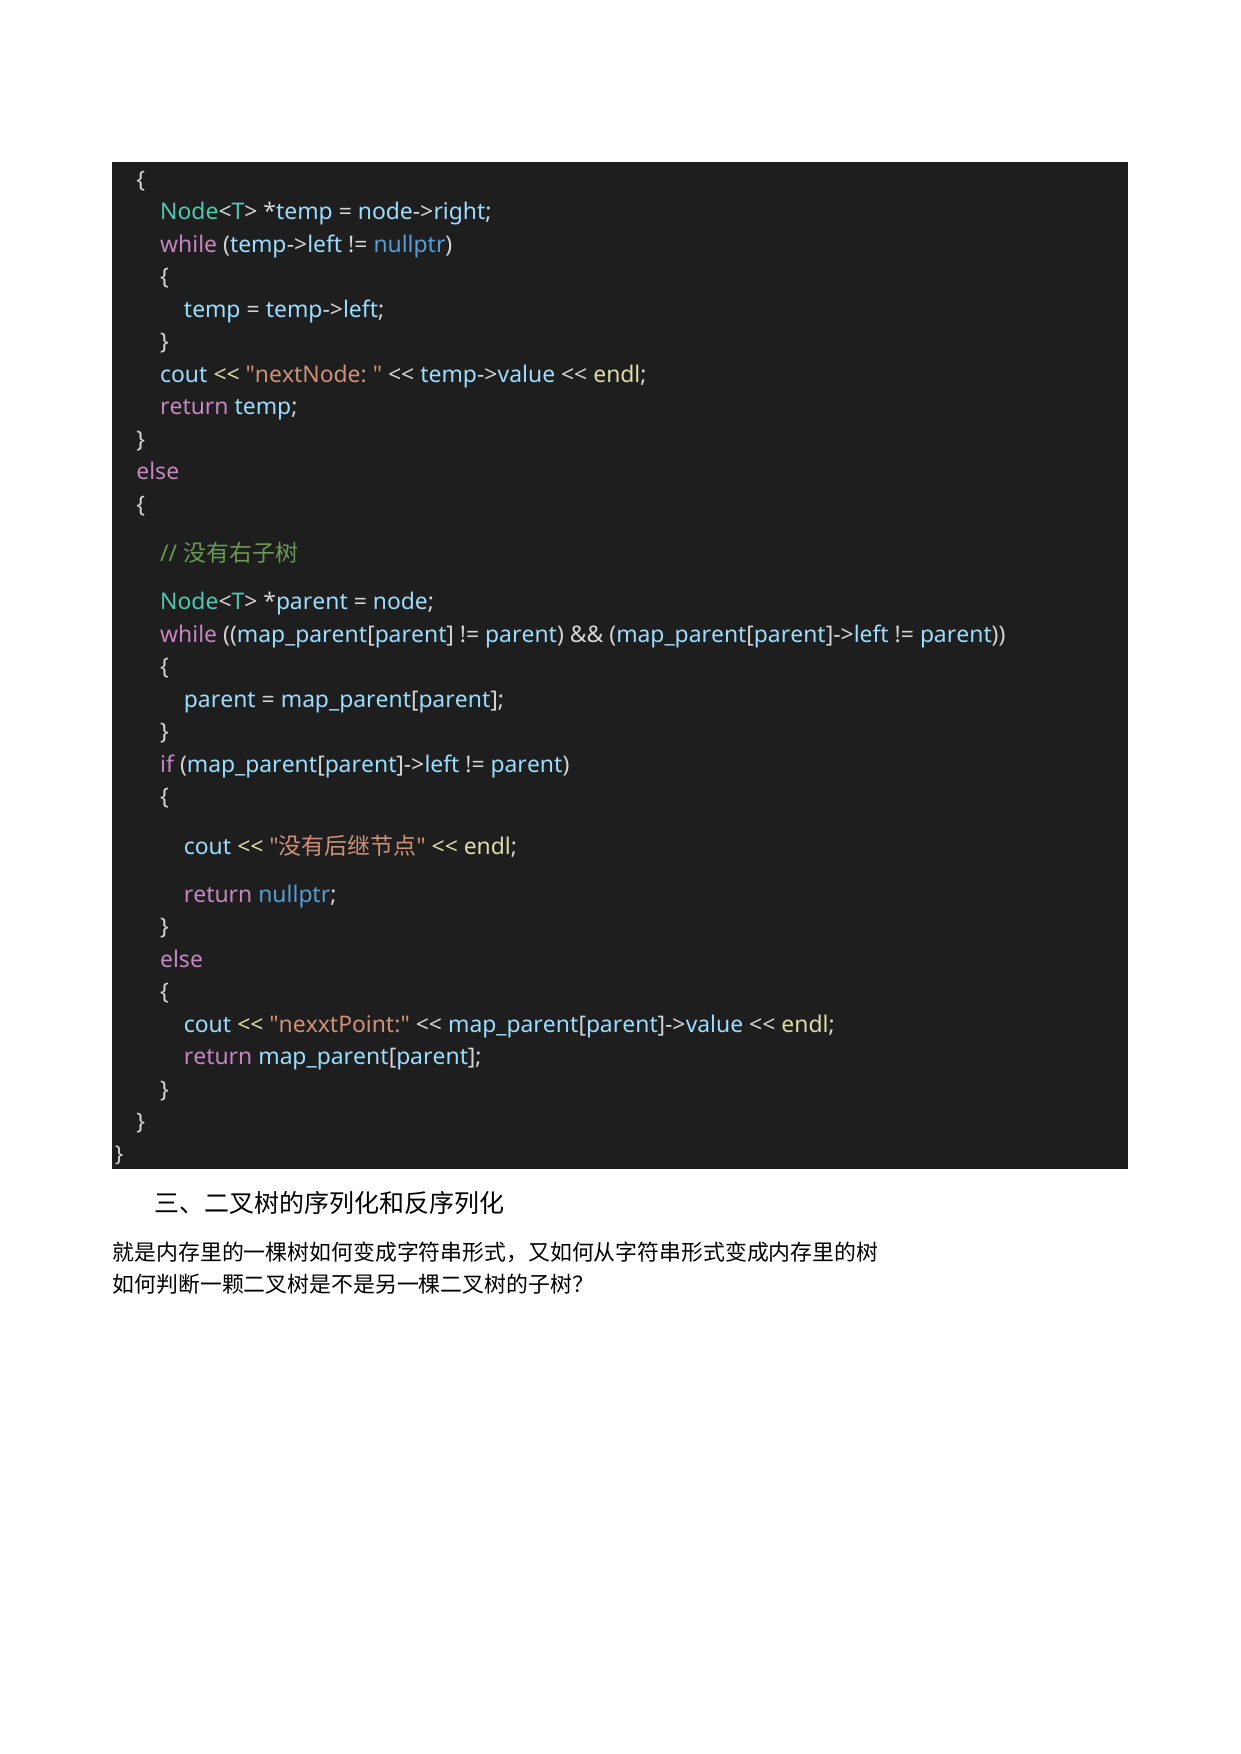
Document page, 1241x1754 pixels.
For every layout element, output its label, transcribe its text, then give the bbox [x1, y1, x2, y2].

text { [112, 779, 1128, 812]
text } [112, 422, 1128, 454]
text 如何判断一颗二叉树是不是另一棵二叉树的子树？ [112, 1267, 1128, 1299]
text while (temp->left != nullptr) [112, 227, 1128, 259]
text return map_parent[parent]; [112, 1039, 1128, 1072]
text if (map_parent[parent]->left != parent) [112, 747, 1128, 779]
text { [112, 487, 1128, 519]
text { [112, 259, 1128, 292]
text } [112, 714, 1128, 747]
text { [112, 974, 1128, 1007]
text } [112, 909, 1128, 942]
text cout << "nextNode: " << temp->value << endl; [112, 357, 1128, 389]
text while ((map_parent[parent] != parent) && (map_parent[parent]->left != parent)) [112, 617, 1128, 649]
text parent = map_parent[parent]; [112, 682, 1128, 714]
text } [112, 1137, 1128, 1169]
text { [112, 162, 1128, 194]
text } [112, 1104, 1128, 1137]
text { [112, 649, 1128, 682]
text Node<T> *parent = node; [112, 584, 1128, 617]
text cout << "nexxtPoint:" << map_parent[parent]->value << endl; [112, 1007, 1128, 1039]
text Node<T> *temp = node->right; [112, 194, 1128, 227]
text else [112, 942, 1128, 974]
text else [112, 454, 1128, 487]
text } [112, 324, 1128, 357]
text // 没有右子树 [112, 519, 1128, 584]
text return nullptr; [112, 877, 1128, 909]
text temp = temp->left; [112, 292, 1128, 324]
text } [112, 1072, 1128, 1104]
list 二叉树的序列化和反序列化 [112, 1169, 1128, 1234]
text cout << "没有后继节点" << endl; [112, 812, 1128, 877]
text return temp; [112, 389, 1128, 422]
text 就是内存里的一棵树如何变成字符串形式，又如何从字符串形式变成内存里的树 [112, 1234, 1128, 1267]
